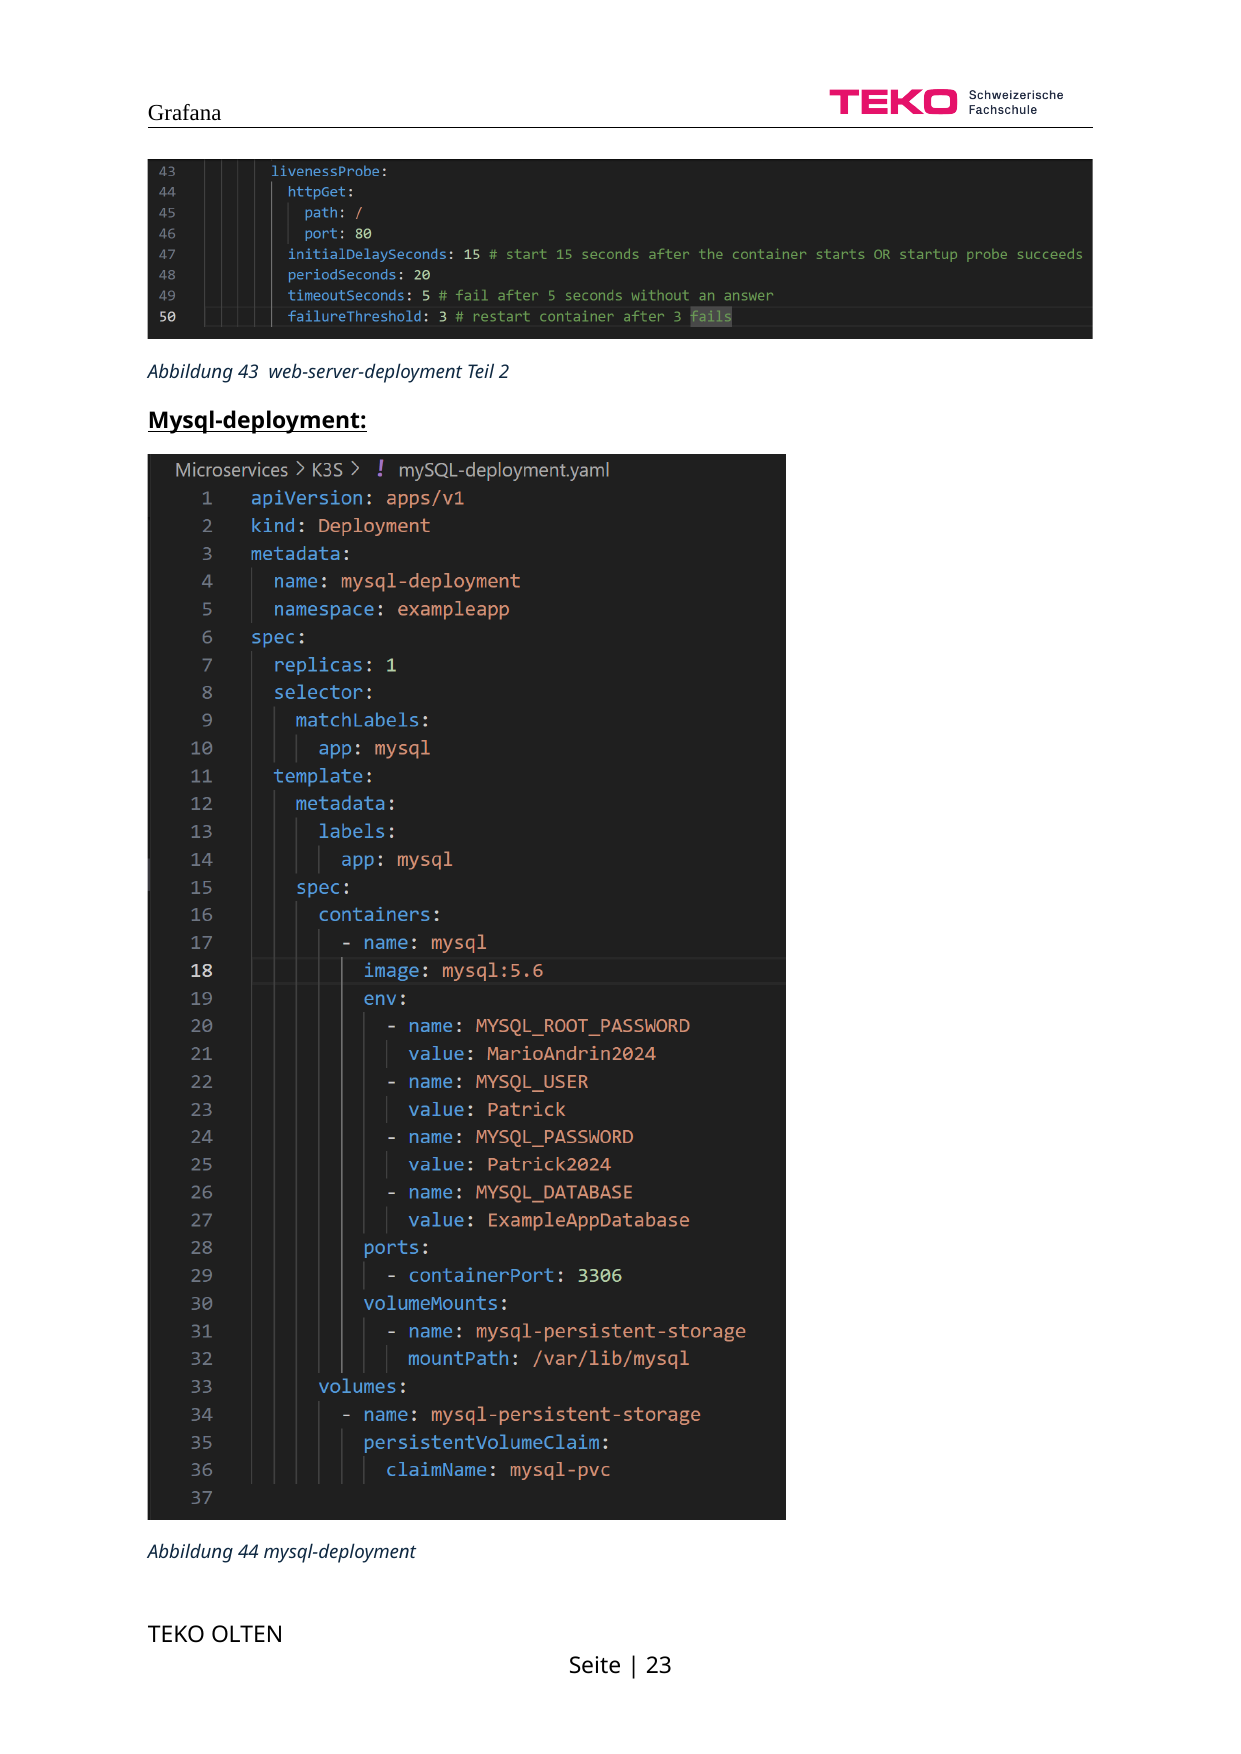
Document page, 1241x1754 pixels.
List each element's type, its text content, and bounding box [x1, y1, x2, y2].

text Abbildung 44 mysql-deployment [148, 1539, 1093, 1564]
text Mysql-deployment: [148, 404, 1093, 436]
picture [147, 454, 786, 1520]
picture [805, 61, 1097, 139]
picture [147, 159, 1093, 339]
text Abbildung 43 web-server-deployment Teil 2 [148, 358, 1093, 383]
